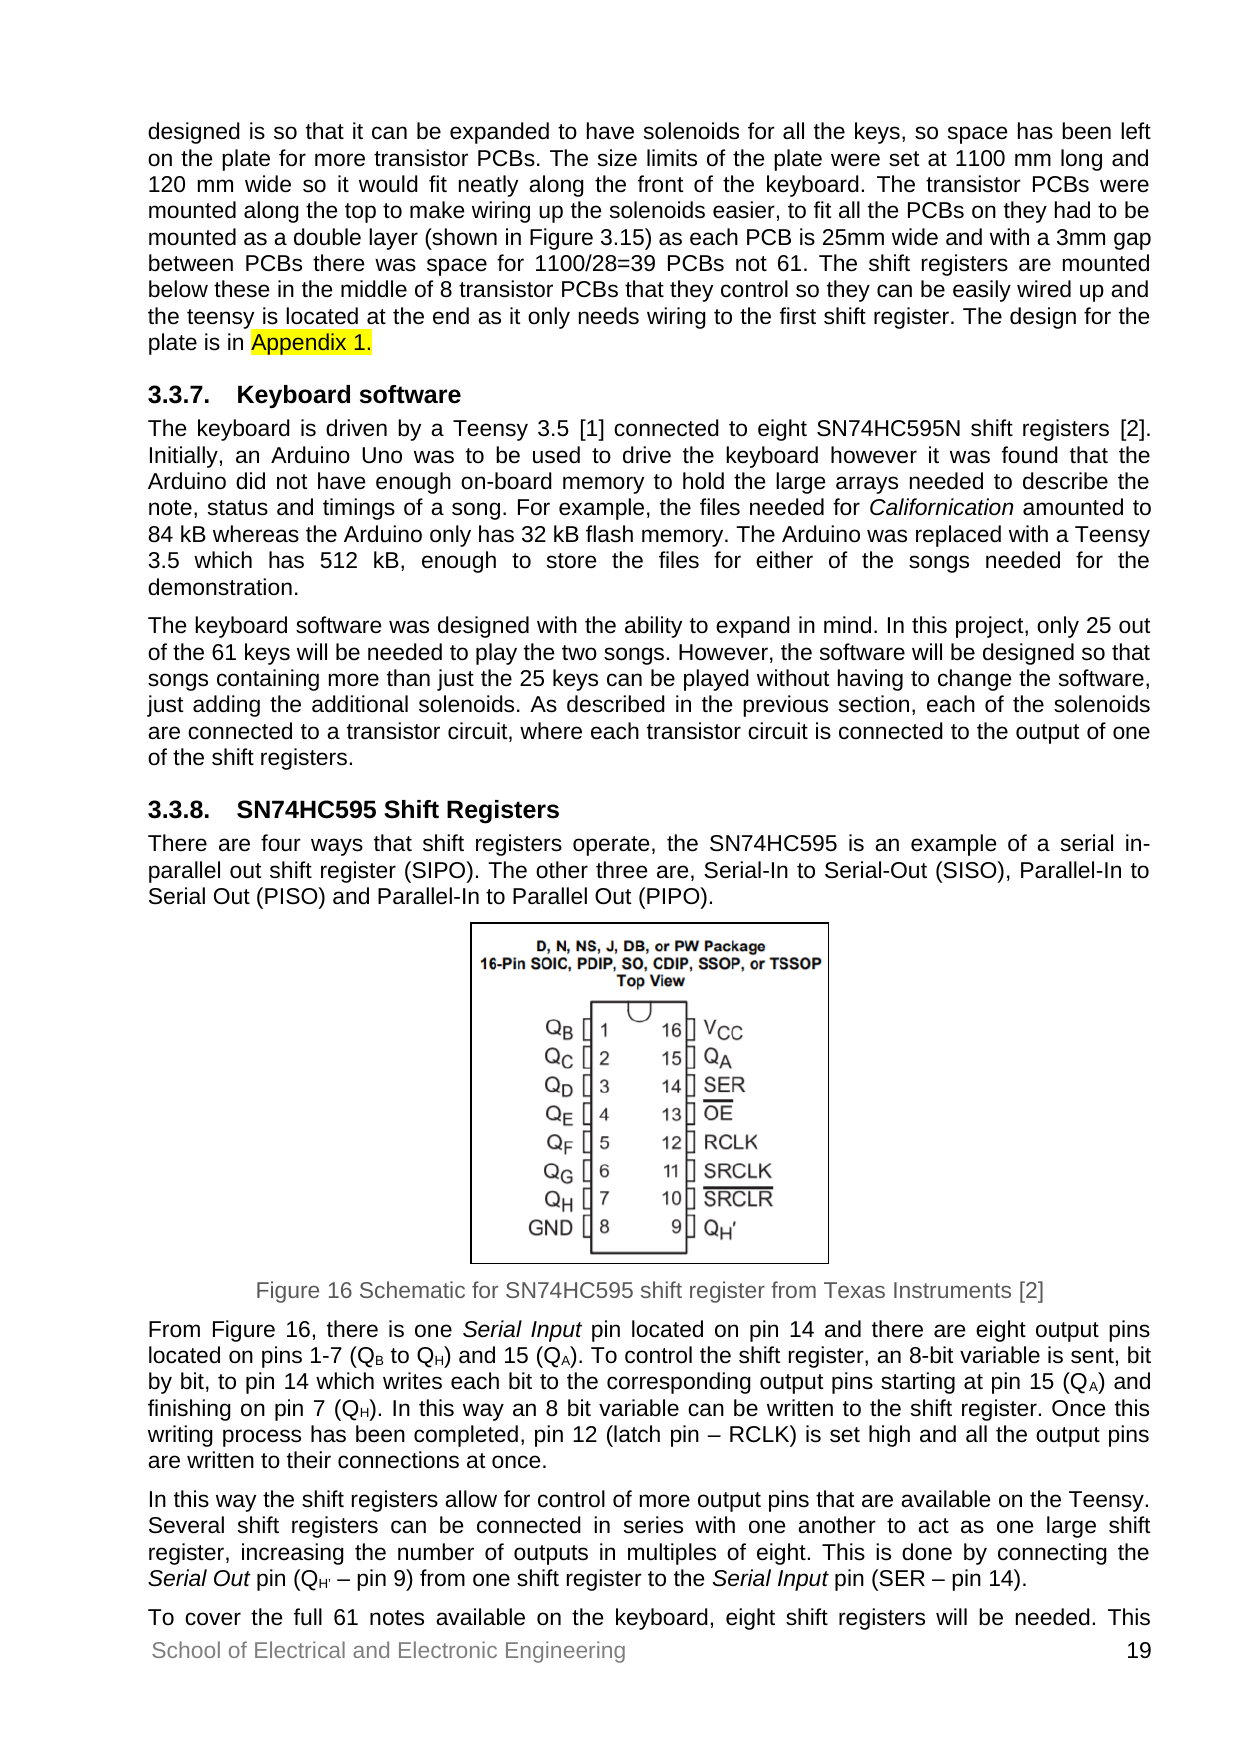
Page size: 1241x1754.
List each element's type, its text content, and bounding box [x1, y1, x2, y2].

text The keyboard is driven by a Teensy 3.5 connected to eight SN74HC595N shift registers . Initially, an Arduino Uno was to be used to drive the keyboard however it was found that the Arduino did not have enough on-board memory to hold the large arrays needed to describe the note, status and timings of a song. For example, the files needed for Californication amounted to 84 kB whereas the Arduino only has 32 kB flash memory. The Arduino was replaced with a Teensy 3.5 which has 512 kB, enough to store the files for either of the songs needed for the demonstration. [148, 415, 1152, 600]
picture [472, 924, 828, 1263]
text From Figure 1, there is one Serial Input pin located on pin 14 and there are eight output pins located on pins 1-7 (QB to QH) and 15 (QA). To control the shift register, an 8-bit variable is sent, bit by bit, to pin 14 which writes each bit to the corresponding output pins starting at pin 15 (QA) and finishing on pin 7 (QH). In this way an 8 bit variable can be written to the shift register. Once this writing process has been completed, pin 12 (latch pin – RCLK) is set high and all the output pins are written to their connections at once. [148, 1316, 1152, 1474]
subtitle Keyboard software [148, 380, 1152, 409]
text In this way the shift registers allow for control of more output pins that are available on the Teensy. Several shift registers can be connected in series with one another to act as one large shift register, increasing the number of outputs in multiples of eight. This is done by connecting the Serial Out pin (QH’ – pin 9) from one shift register to the Serial Input pin (SER – pin 14). [148, 1486, 1152, 1592]
text The keyboard software was designed with the ability to expand in mind. In this project, only 25 out of the 61 keys will be needed to play the two songs. However, the software will be designed so that songs containing more than just the 25 keys can be played without having to change the software, just adding the additional solenoids. As described in the previous section, each of the solenoids are connected to a transistor circuit, where each transistor circuit is connected to the output of one of the shift registers. [148, 612, 1152, 770]
subtitle SN74HC595 Shift Registers [148, 795, 1152, 824]
text There are four ways that shift registers operate, the SN74HC595 is an example of a serial in-parallel out shift register (SIPO). The other three are, Serial-In to Serial-Out (SISO), Parallel-In to Serial Out (PISO) and Parallel-In to Parallel Out (PIPO). [148, 830, 1152, 909]
text Figure Schematic for SN74HC595 shift register from Texas Instruments [148, 1277, 1152, 1303]
